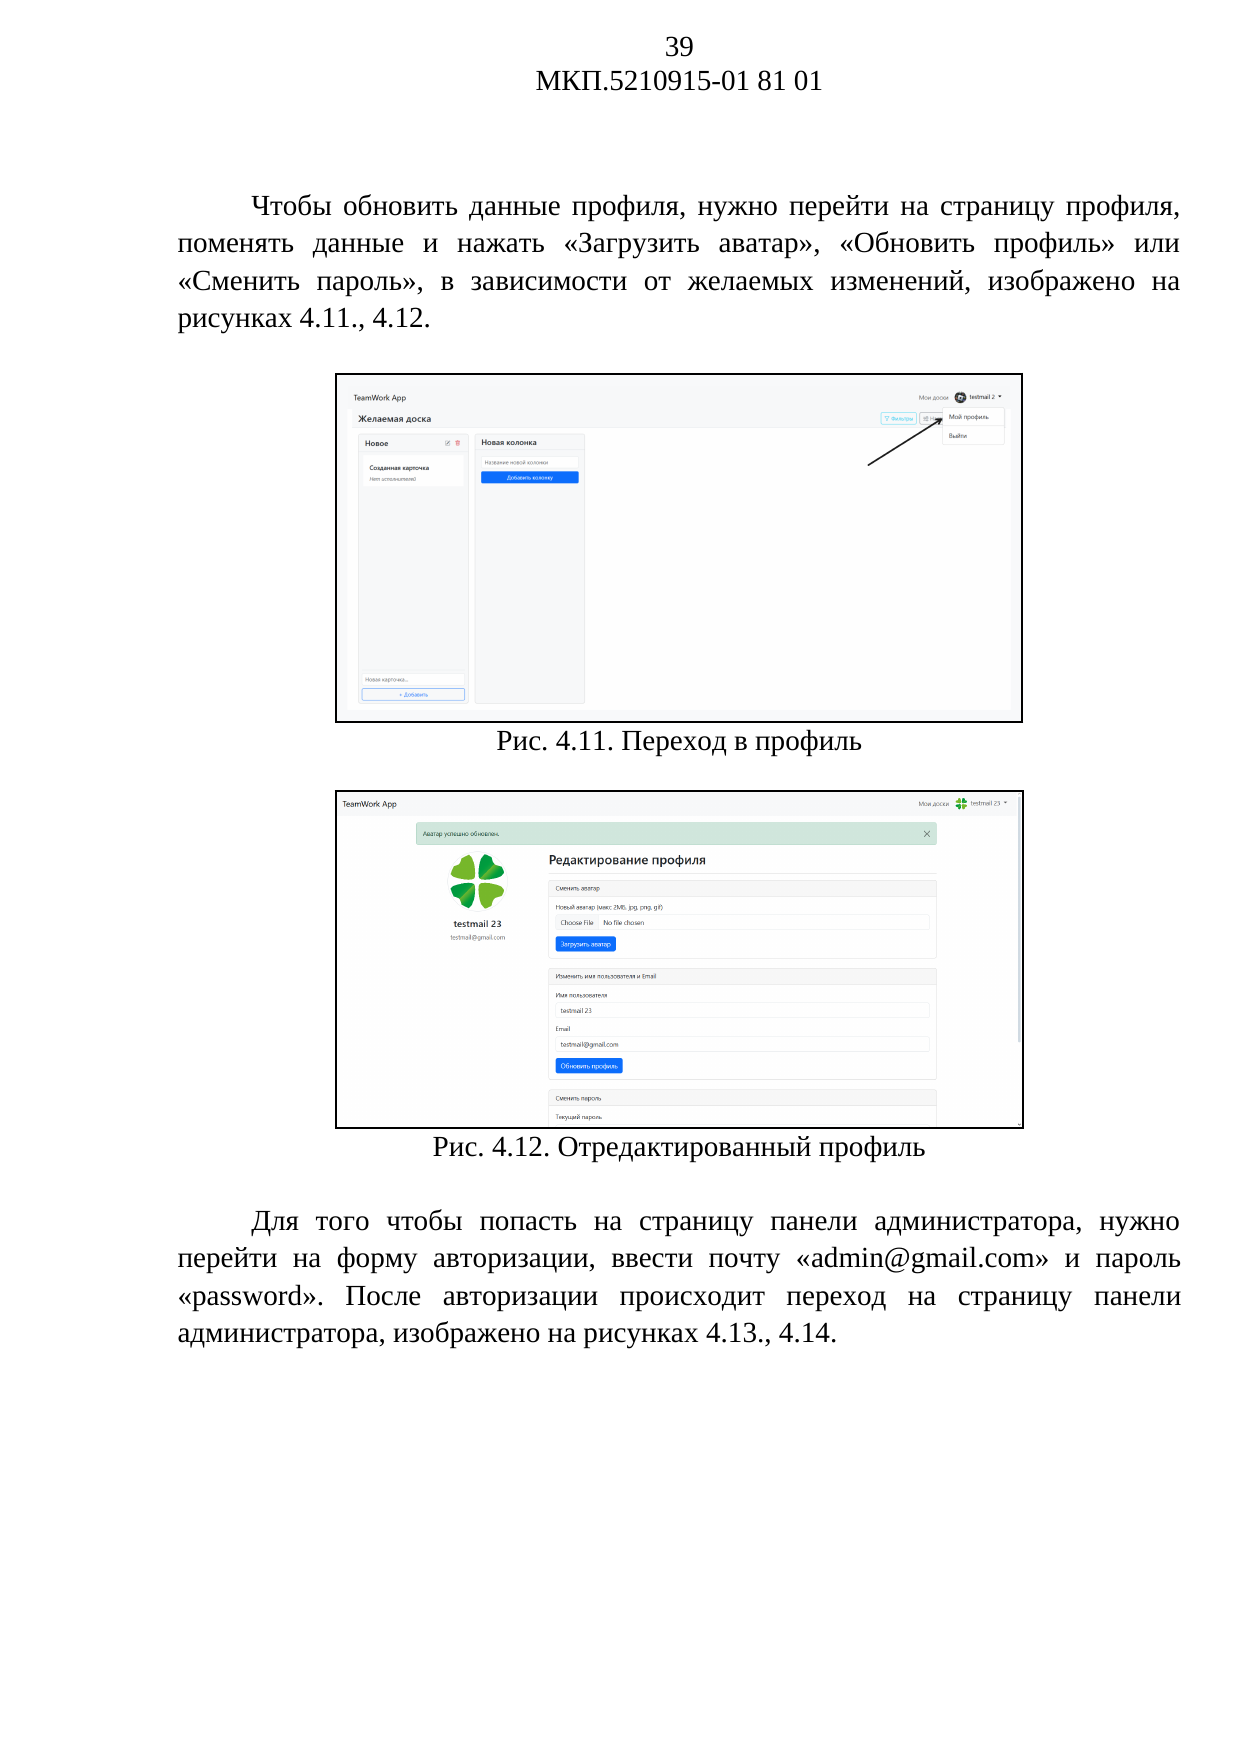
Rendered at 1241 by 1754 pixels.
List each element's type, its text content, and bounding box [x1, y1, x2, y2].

text Рис. 4.12. Отредактированный профиль [177, 1129, 1181, 1162]
picture [337, 792, 1022, 1127]
text Для того чтобы попасть на страницу панели администратора, нужно перейти на форму авторизации, ввести почту «admin@gmail.com» и пароль «password». После авторизации происходит переход на страницу панели администратора, изображено на рисунках 4.13., 4.14. [177, 1200, 1181, 1350]
text Рис. 4.11. Переход в профиль [177, 723, 1181, 756]
text Чтобы обновить данные профиля, нужно перейти на страницу профиля, поменять данные и нажать «Загрузить аватар», «Обновить профиль» или «Сменить пароль», в зависимости от желаемых изменений, изображено на рисунках 4.11., 4.12. [177, 185, 1181, 335]
picture [337, 375, 1021, 721]
